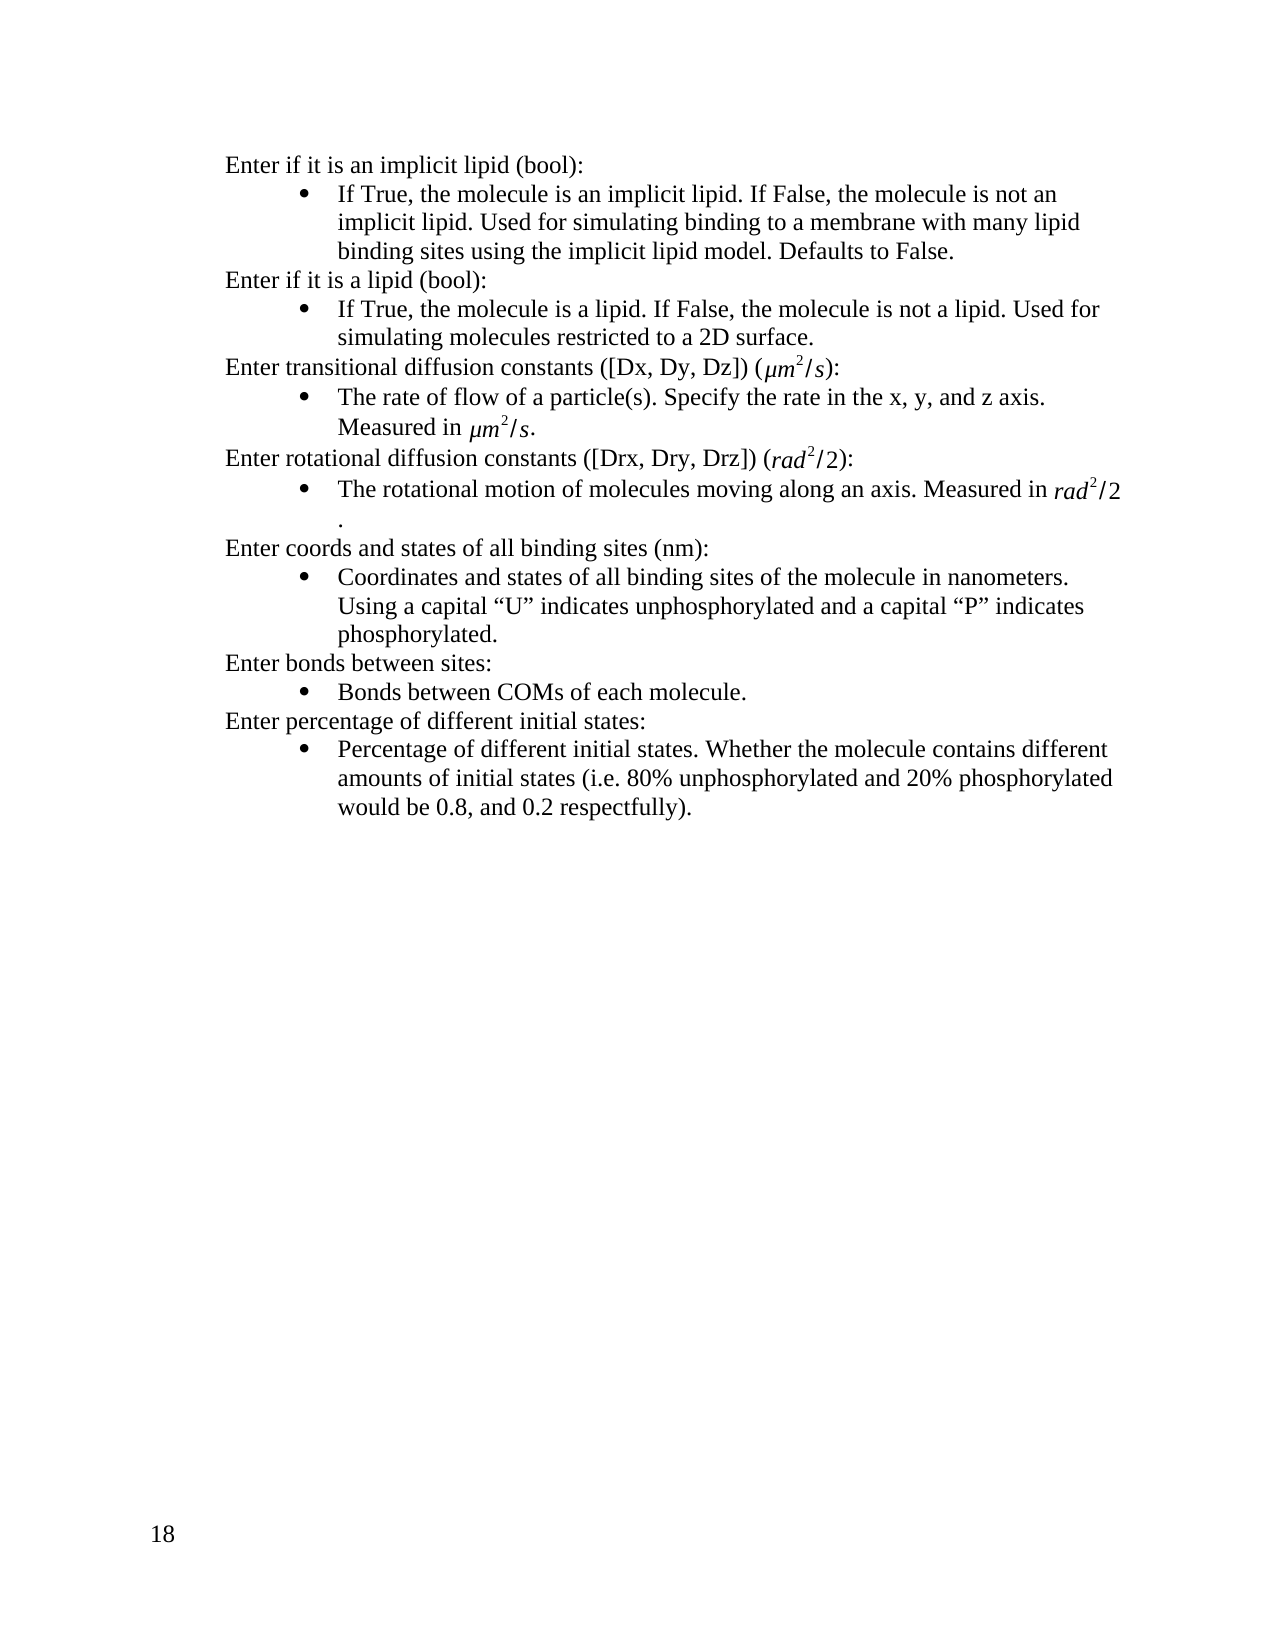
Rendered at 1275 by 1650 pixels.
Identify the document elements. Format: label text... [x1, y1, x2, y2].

text Enter bonds between sites: [225, 648, 1125, 677]
list If True, the molecule is a lipid. If False, the molecule is not a lipid. Used for simulating molecules restricted to a 2D surface. [300, 294, 1125, 351]
list Percentage of different initial states. Whether the molecule contains different amounts of initial states (i.e. 80% unphosphorylated and 20% phosphorylated would be 0.8, and 0.2 respectfully). [300, 734, 1125, 821]
list Coordinates and states of all binding sites of the molecule in nanometers. Using a capital “U” indicates unphosphorylated and a capital “P” indicates phosphorylated. [300, 562, 1125, 648]
list The rate of flow of a particle(s). Specify the rate in the x, y, and z axis. Measured in . [300, 382, 1125, 442]
text Enter percentage of different initial states: [225, 706, 1125, 734]
list If True, the molecule is an implicit lipid. If False, the molecule is not an implicit lipid. Used for simulating binding to a membrane with many lipid binding sites using the implicit lipid model. Defaults to False. [300, 179, 1125, 265]
text Enter transitional diffusion constants ([Dx, Dy, Dz]) (): [225, 351, 1125, 382]
text Enter coords and states of all binding sites (nm): [225, 533, 1125, 562]
text Enter if it is a lipid (bool): [225, 265, 1125, 294]
text Enter rotational diffusion constants ([Drx, Dry, Drz]) (): [225, 442, 1125, 473]
text Enter if it is an implicit lipid (bool): [225, 150, 1125, 179]
list The rotational motion of molecules moving along an axis. Measured in . [300, 473, 1125, 533]
list Bonds between COMs of each molecule. [300, 677, 1125, 706]
